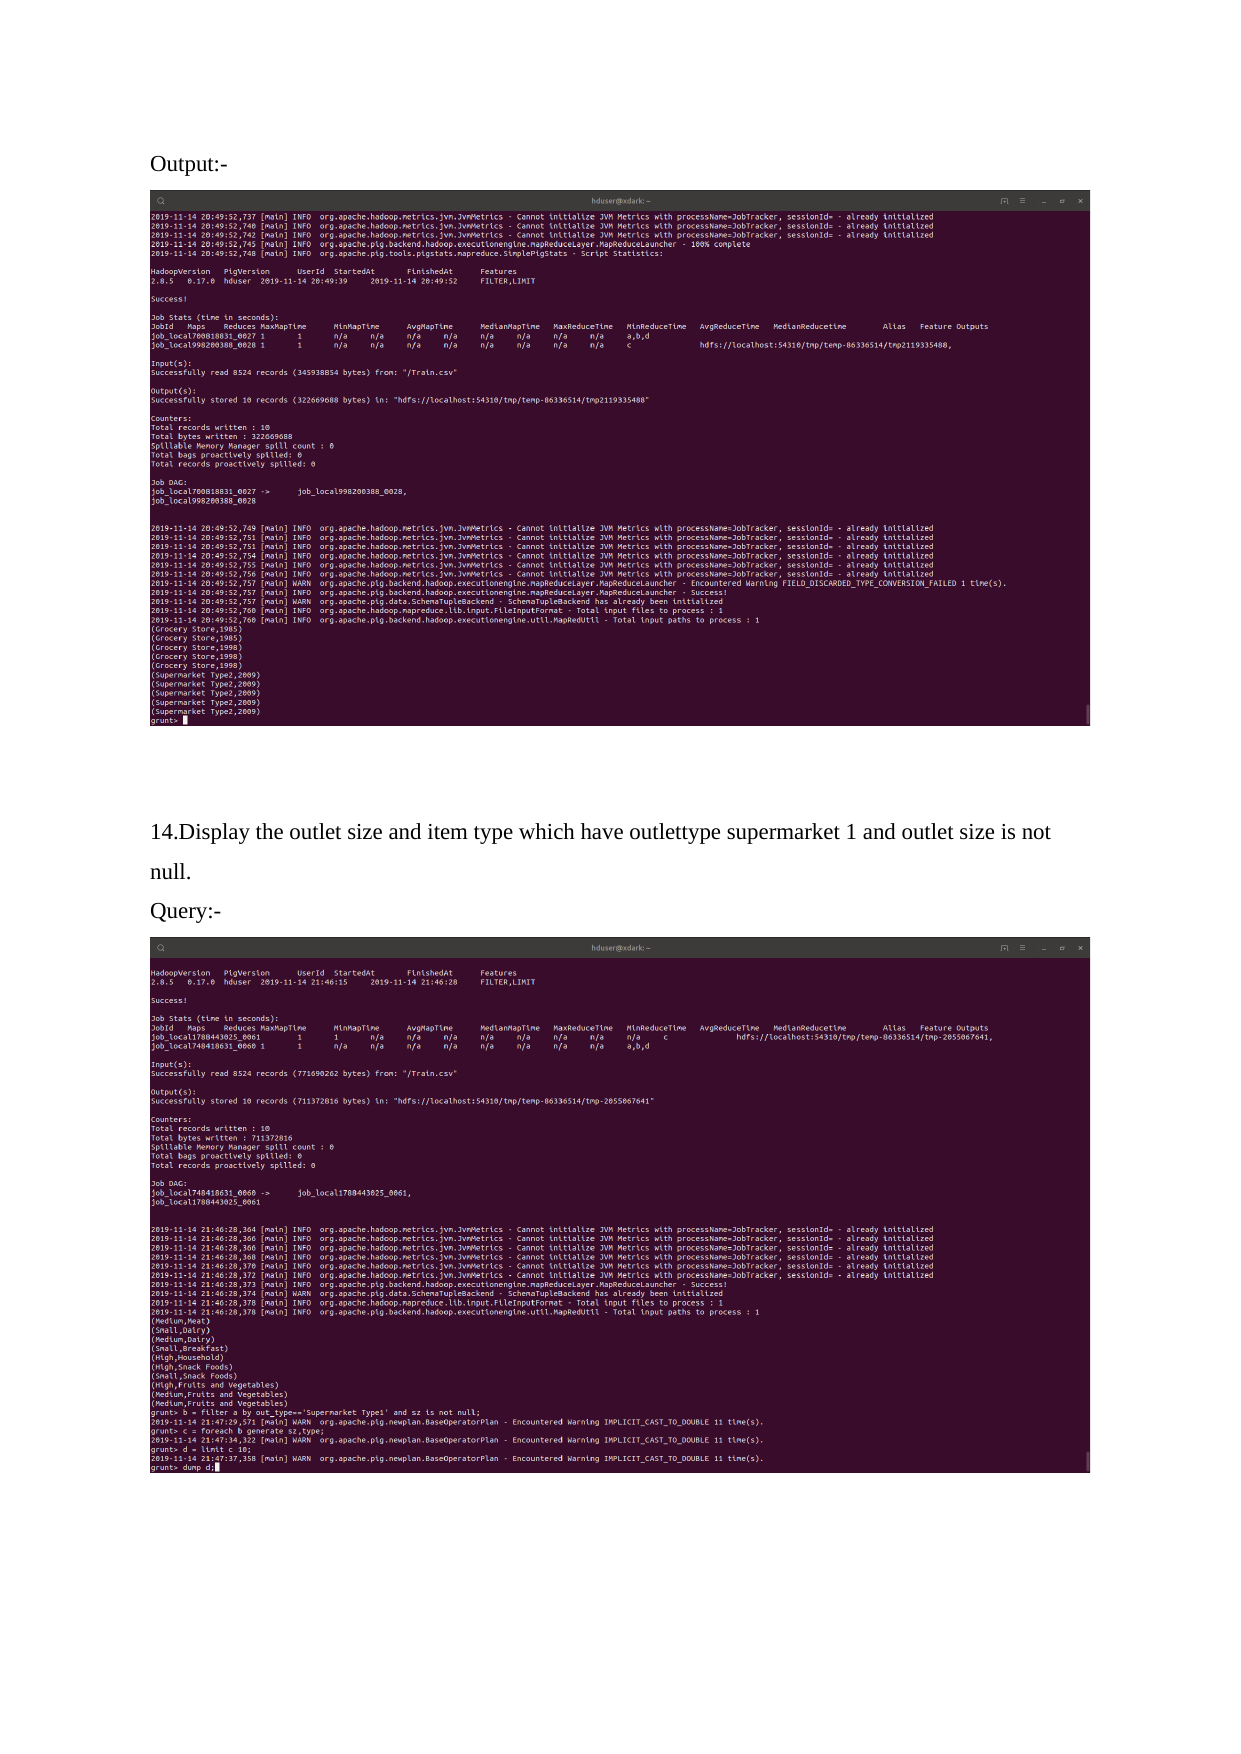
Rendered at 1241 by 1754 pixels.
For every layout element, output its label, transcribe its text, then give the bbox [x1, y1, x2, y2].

picture [150, 937, 1091, 1473]
text Query:- [150, 897, 1090, 937]
text 14.Display the outlet size and item type which have outlettype supermarket 1 and outlet size is not null. [150, 818, 1090, 884]
text Output:- [150, 150, 1090, 190]
picture [150, 190, 1091, 726]
